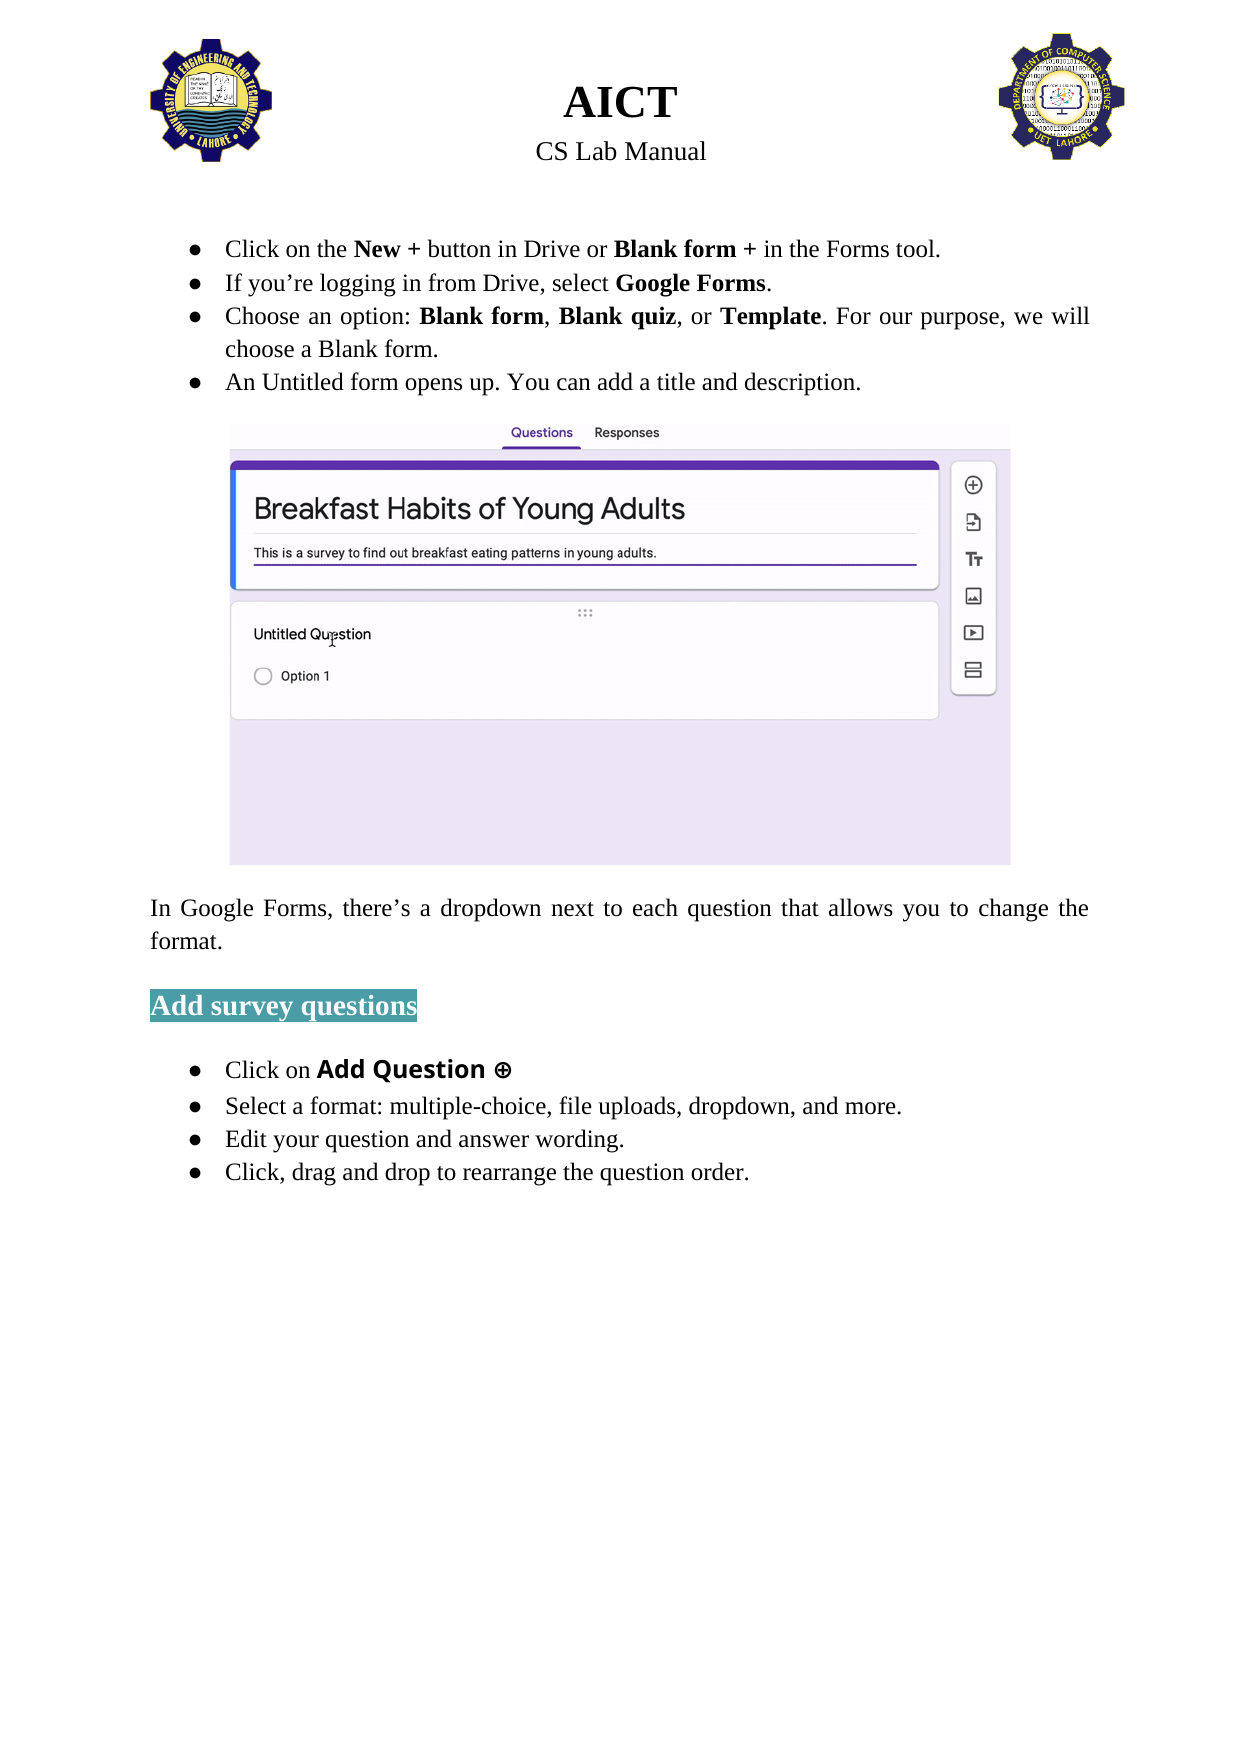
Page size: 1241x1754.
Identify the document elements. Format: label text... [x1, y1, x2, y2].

list If you’re logging in from Drive, select Google Forms. [187, 267, 1090, 296]
picture [229, 424, 1011, 865]
list Click on the New + button in Drive or Blank form + in the Forms tool. [187, 234, 1090, 263]
list Edit your question and answer wording. [187, 1124, 1090, 1153]
list Click on [187, 1052, 1090, 1086]
subtitle Add survey questions [150, 988, 1090, 1022]
text In Google Forms, there’s a dropdown next to each question that allows you to change the format. [150, 893, 1090, 955]
list Choose an option: Blank form, Blank quiz, or Template. For our purpose, we will choose a Blank form. [187, 301, 1090, 362]
picture [998, 33, 1125, 160]
list An Untitled form opens up. You can add a title and description. [187, 367, 1090, 396]
picture [150, 39, 272, 162]
list Click, drag and drop to rearrange the question order. [187, 1157, 1090, 1186]
list Select a format: multiple-choice, file uploads, dropdown, and more. [187, 1091, 1090, 1120]
